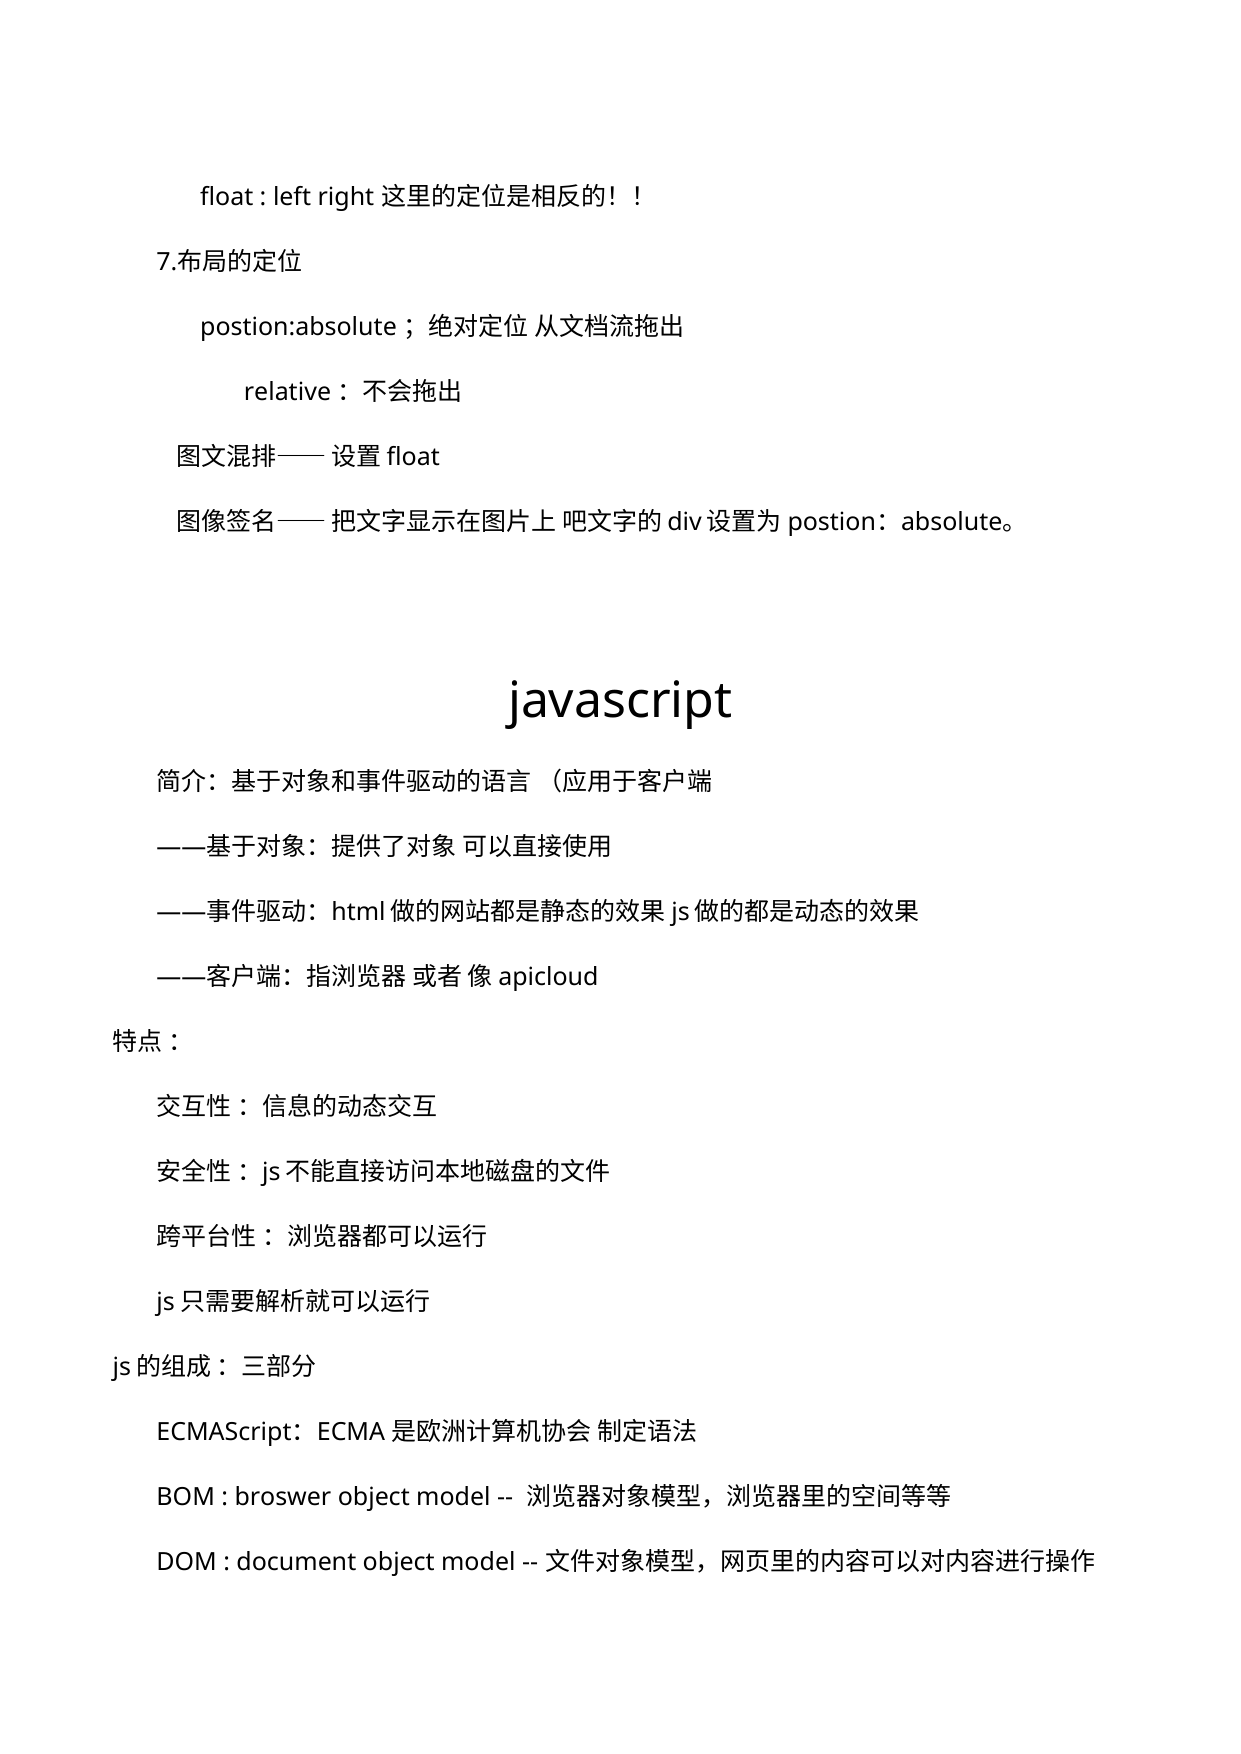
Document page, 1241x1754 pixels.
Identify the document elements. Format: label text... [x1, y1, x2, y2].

text postion:absolute ；绝对定位 从文档流拖出 [112, 292, 1128, 357]
text js的组成 ：三部分 [112, 1332, 1128, 1397]
text 安全性 ：js不能直接访问本地磁盘的文件 [112, 1137, 1128, 1202]
text 图文混排—— 设置float [112, 422, 1128, 487]
text ——基于对象：提供了对象 可以直接使用 [112, 812, 1128, 877]
text ——事件驱动：html做的网站都是静态的效果 js做的都是动态的效果 [112, 877, 1128, 942]
text BOM : broswer object model -- 浏览器对象模型，浏览器里的空间等等 [112, 1462, 1128, 1527]
text 跨平台性 ：浏览器都可以运行 [112, 1202, 1128, 1267]
text js只需要解析就可以运行 [112, 1267, 1128, 1332]
text 图像签名—— 把文字显示在图片上 吧文字的div设置为 postion：absolute。 [112, 487, 1128, 552]
text relative ：不会拖出 [112, 357, 1128, 422]
text DOM : document object model -- 文件对象模型，网页里的内容可以对内容进行操作 [112, 1527, 1128, 1592]
text javascript [112, 649, 1128, 747]
text float : left right 这里的定位是相反的！！ [112, 162, 1128, 227]
text 交互性 ：信息的动态交互 [112, 1072, 1128, 1137]
text ECMAScript：ECMA 是欧洲计算机协会 制定语法 [112, 1397, 1128, 1462]
text 特点 ： [112, 1007, 1128, 1072]
text ——客户端：指浏览器 或者 像 apicloud [112, 942, 1128, 1007]
text 7.布局的定位 [112, 227, 1128, 292]
text 简介：基于对象和事件驱动的语言 （应用于客户端 [112, 747, 1128, 812]
